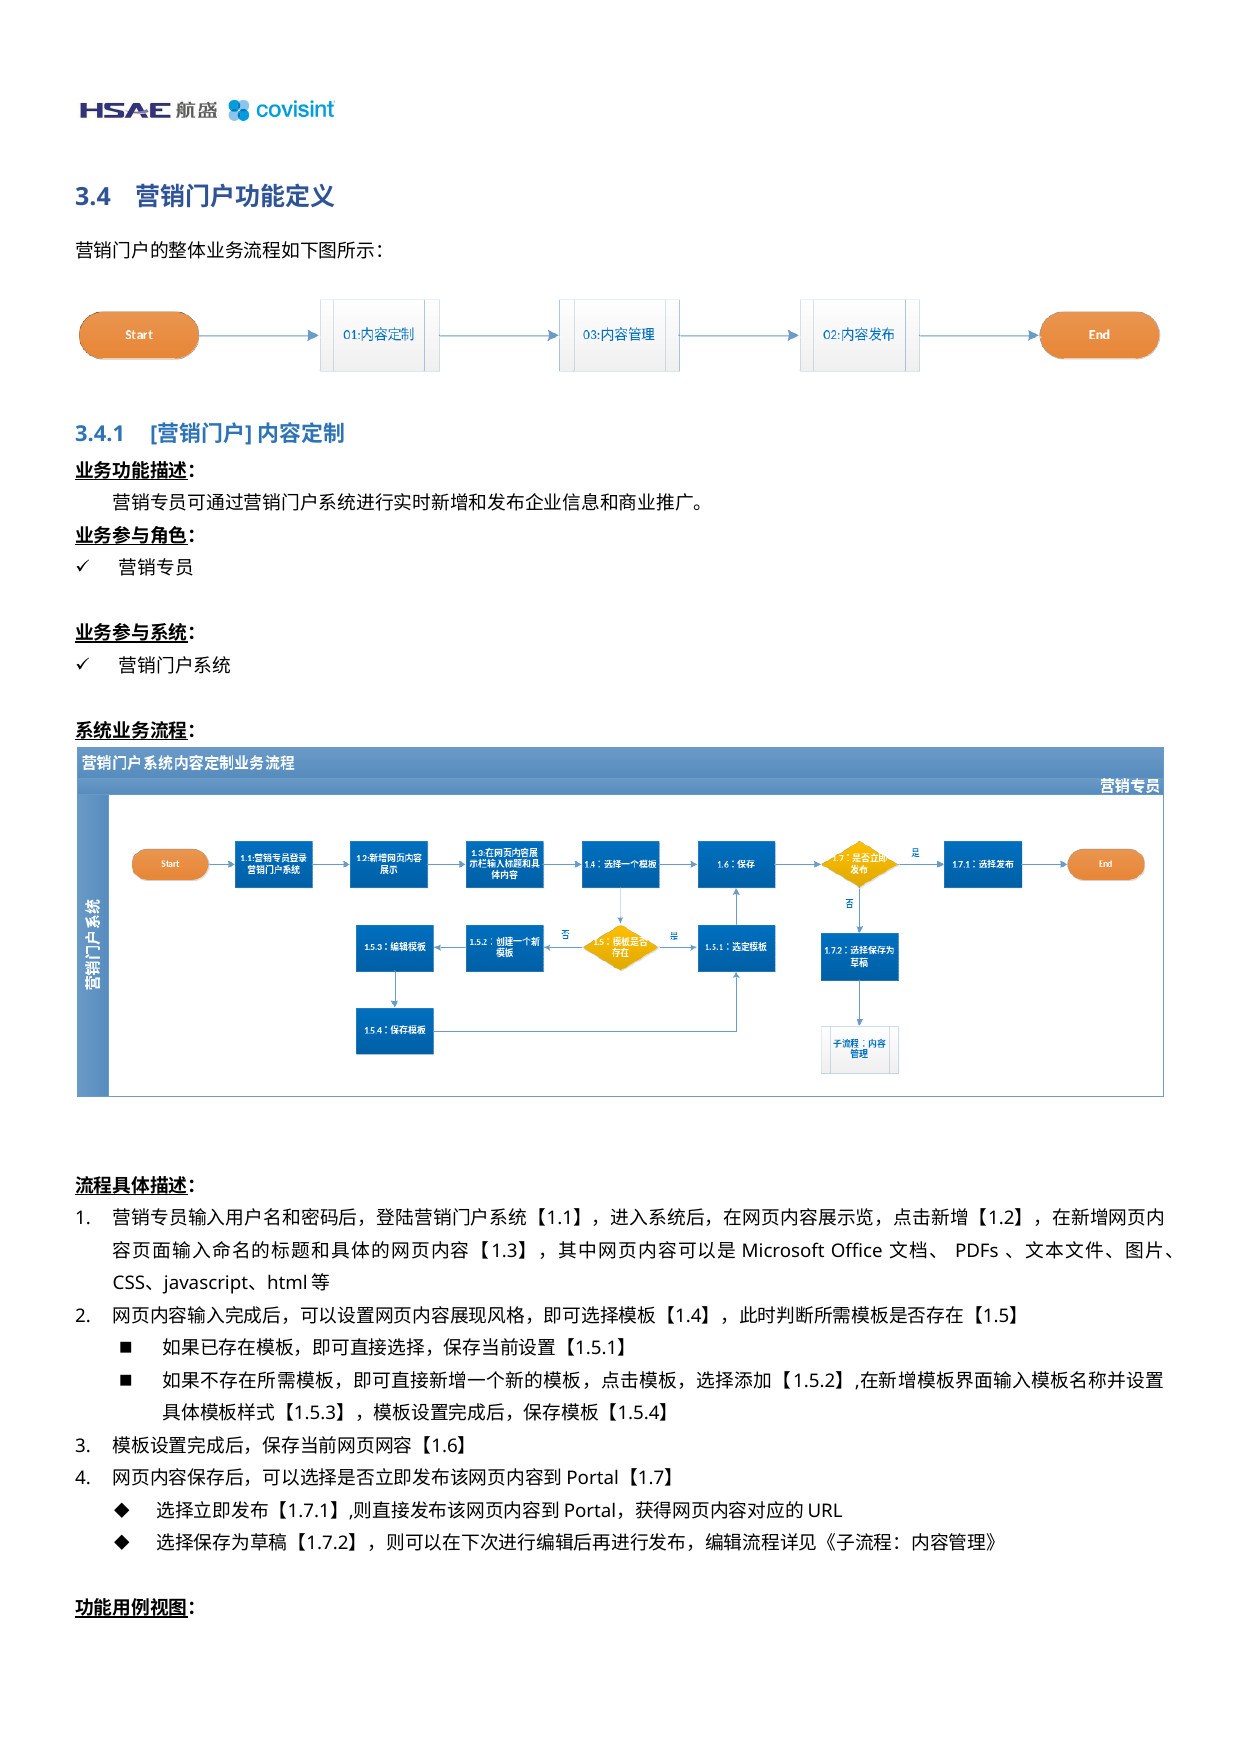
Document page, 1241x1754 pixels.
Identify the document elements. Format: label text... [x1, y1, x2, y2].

picture [75, 89, 224, 132]
list 网页内容保存后，可以选择是否立即发布该网页内容到Portal【1.7】 [75, 1460, 1165, 1493]
text 功能用例视图： [75, 1590, 1165, 1623]
picture [228, 88, 335, 132]
list 选择保存为草稿【1.7.2】，则可以在下次进行编辑后再进行发布，编辑流程详见《子流程：内容管理》 [112, 1525, 1165, 1558]
list 营销专员 [75, 550, 1165, 583]
list 营销门户系统 [75, 648, 1165, 680]
text 系统业务流程： [75, 713, 1165, 745]
text 营销门户的整体业务流程如下图所示： [75, 233, 1165, 265]
list 营销专员输入用户名和密码后，登陆营销门户系统【1.1】，进入系统后，在网页内容展示览，点击新增【1.2】，在新增网页内容页面输入命名的标题和具体的网页内容【1.3】，其中网页内容可以是Microsoft Office 文档、 PDFs 、文本文件、图片、CSS、javascript、html等 [75, 1200, 1165, 1298]
list 如果不存在所需模板，即可直接新增一个新的模板，点击模板，选择添加【1.5.2】,在新增模板界面输入模板名称并设置具体模板样式【1.5.3】，模板设置完成后，保存模板【1.5.4】 [119, 1363, 1165, 1428]
list 如果已存在模板，即可直接选择，保存当前设置【1.5.1】 [119, 1330, 1165, 1363]
text 业务功能描述： [75, 453, 1165, 485]
text 业务参与角色： [75, 518, 1165, 550]
subtitle 营销门户功能定义 [75, 162, 1165, 227]
subtitle [营销门户] 内容定制 [75, 416, 1165, 449]
list 选择立即发布【1.7.1】,则直接发布该网页内容到Portal，获得网页内容对应的URL [112, 1493, 1165, 1525]
list 模板设置完成后，保存当前网页网容【1.6】 [75, 1428, 1165, 1460]
text 营销专员可通过营销门户系统进行实时新增和发布企业信息和商业推广。 [75, 485, 1165, 518]
text 流程具体描述： [75, 1168, 1165, 1200]
text 业务参与系统： [75, 615, 1165, 648]
list 网页内容输入完成后，可以设置网页内容展现风格，即可选择模板【1.4】，此时判断所需模板是否存在【1.5】 [75, 1298, 1165, 1330]
